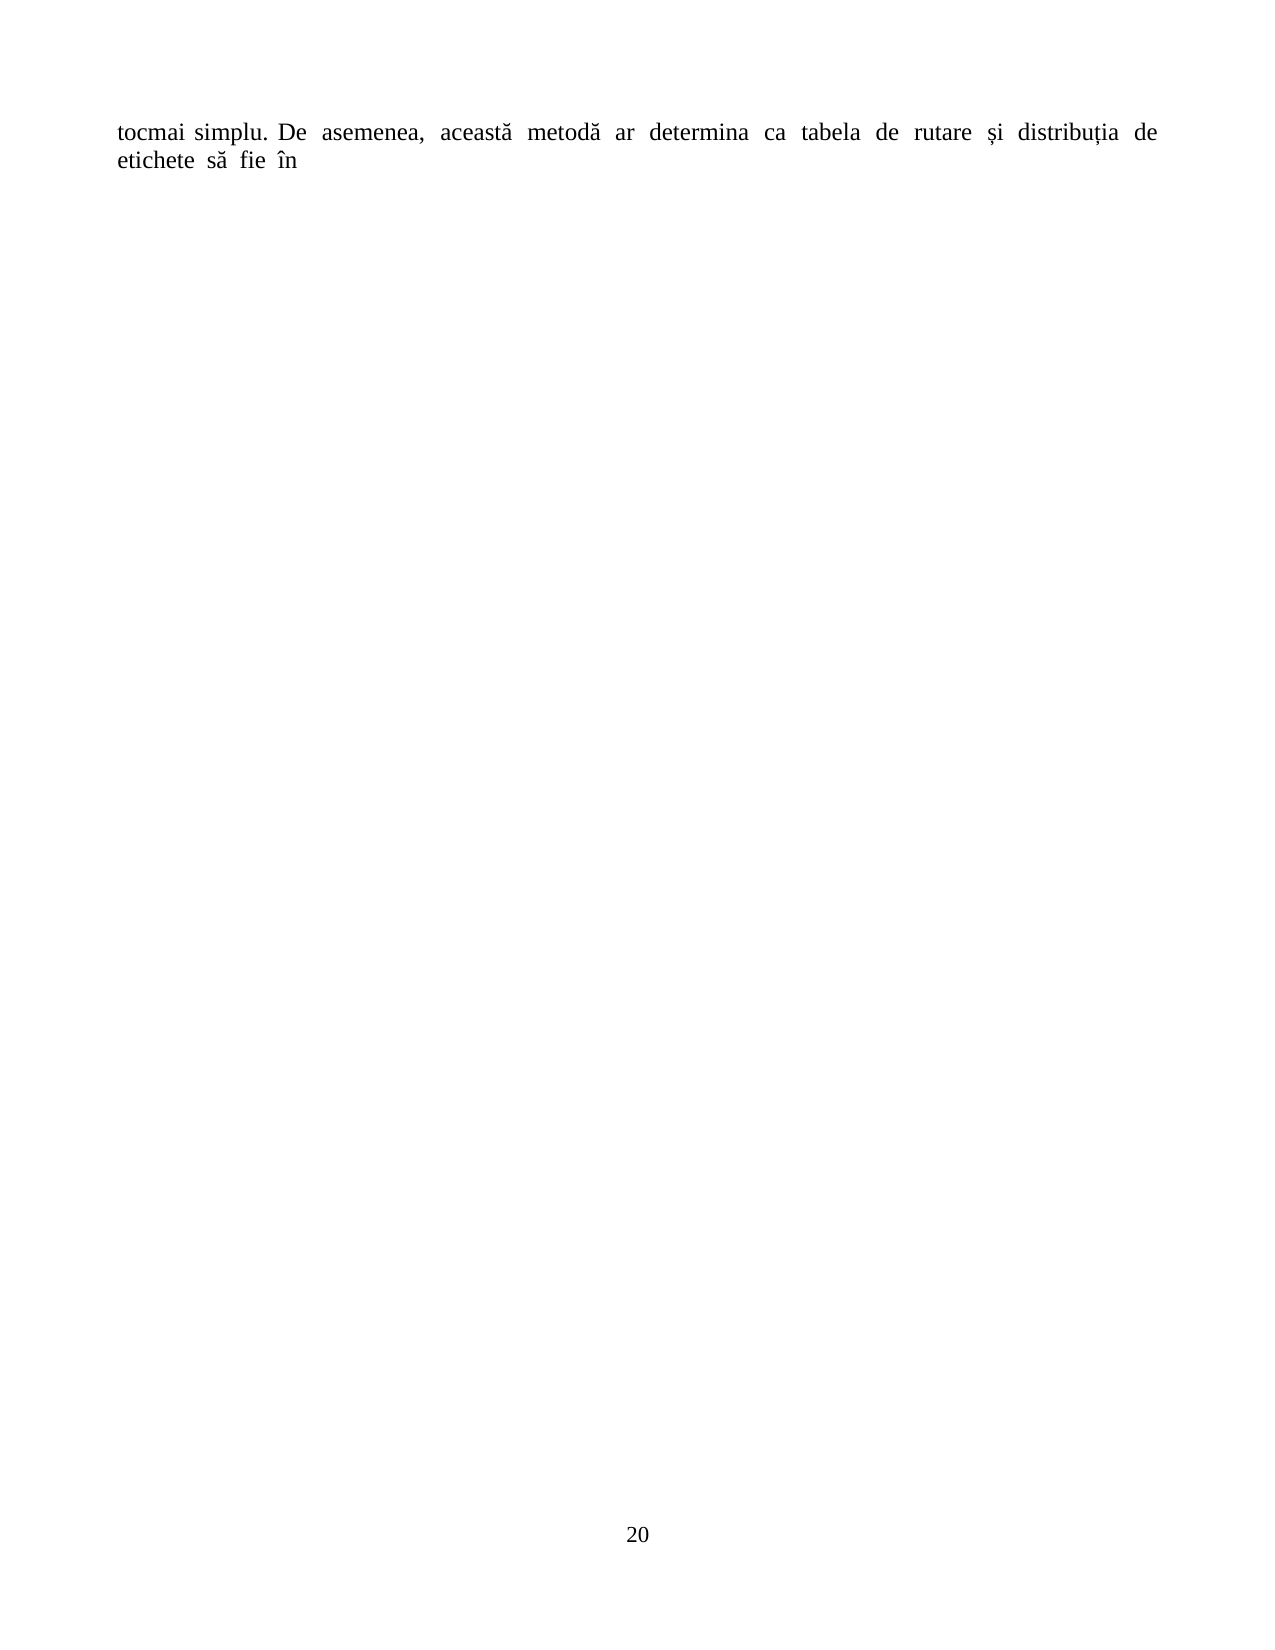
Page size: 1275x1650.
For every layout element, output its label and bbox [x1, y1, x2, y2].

list [117, 117, 1158, 174]
